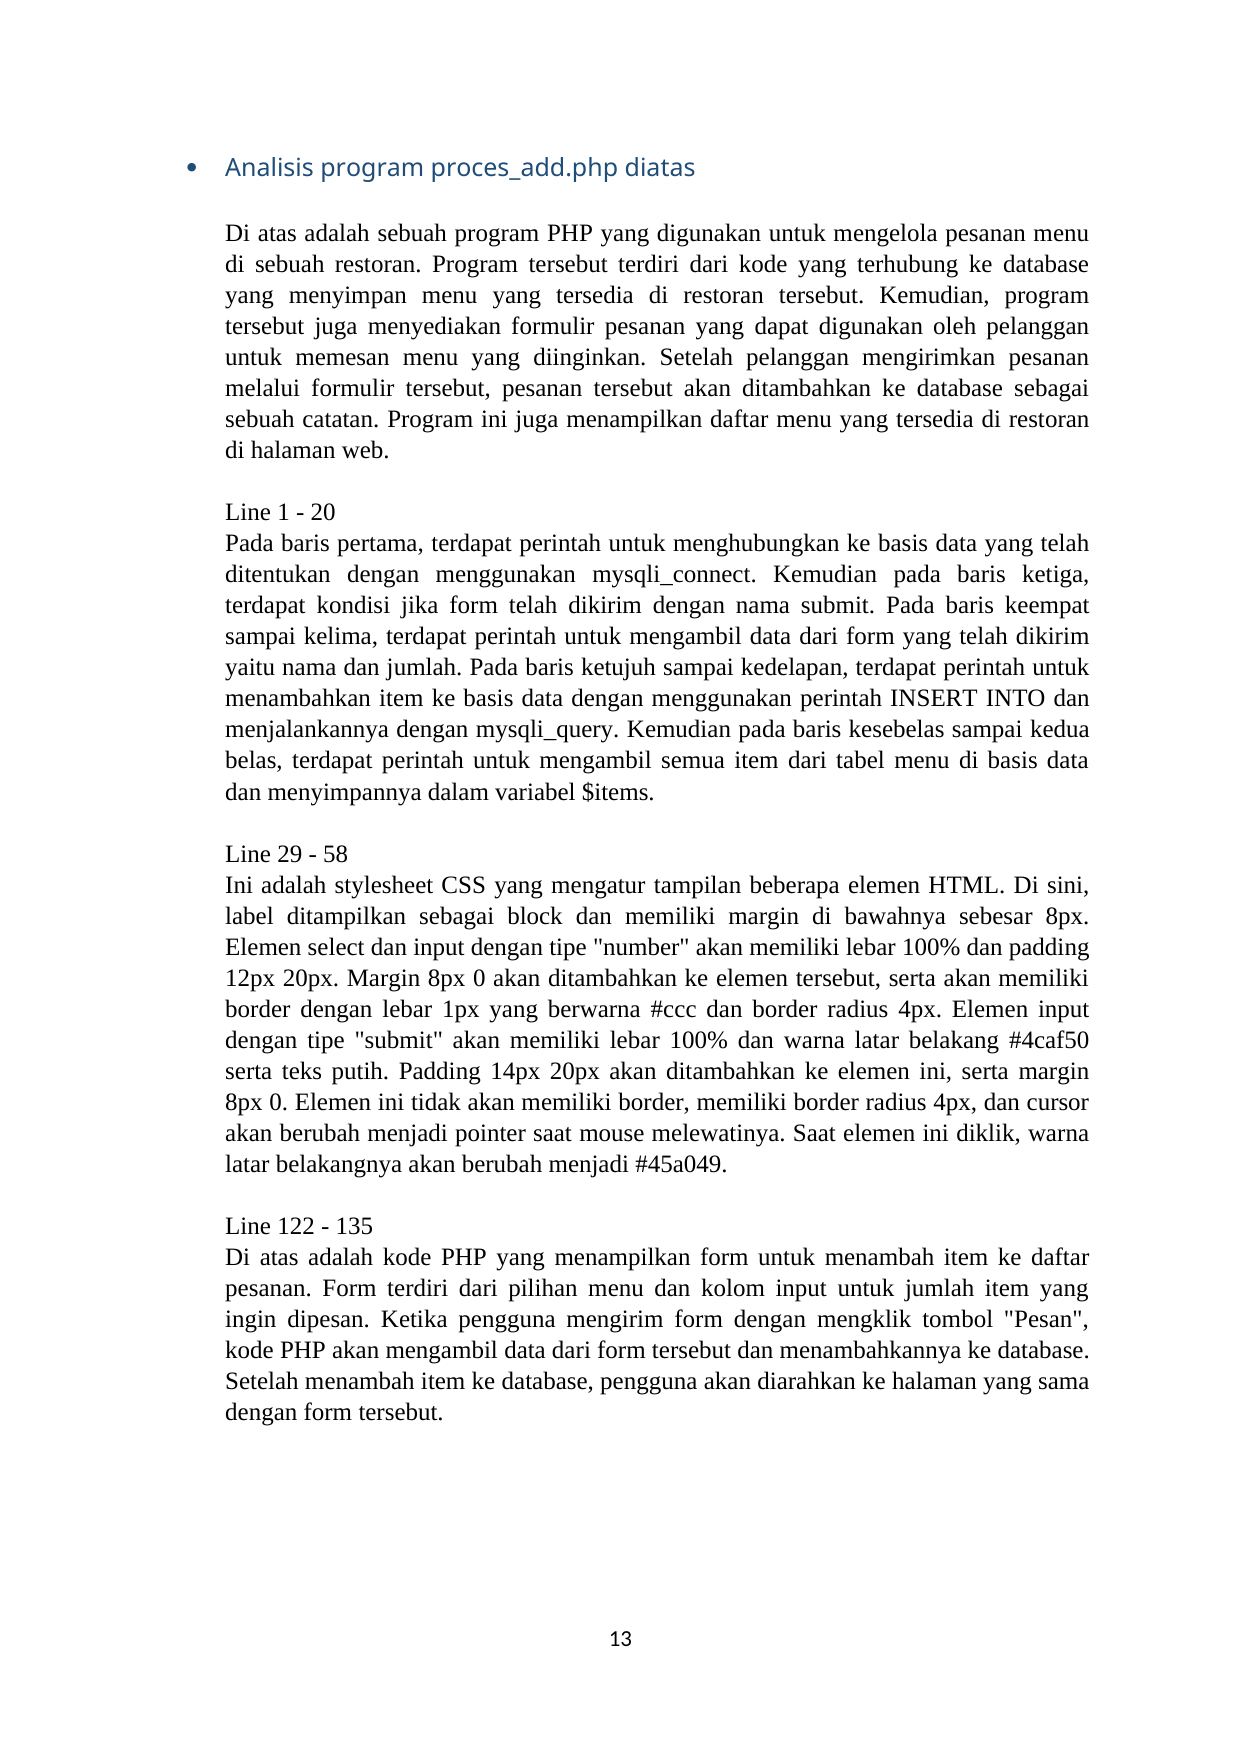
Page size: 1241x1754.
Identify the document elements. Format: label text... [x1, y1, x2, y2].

list Line 122 - 135 [225, 1211, 1090, 1240]
subtitle Analisis program proces_add.php diatas [187, 150, 1090, 184]
list Di atas adalah kode PHP yang menampilkan form untuk menambah item ke daftar pesanan. Form terdiri dari pilihan menu dan kolom input untuk jumlah item yang ingin dipesan. Ketika pengguna mengirim form dengan mengklik tombol "Pesan", kode PHP akan mengambil data dari form tersebut dan menambahkannya ke database. Setelah menambah item ke database, pengguna akan diarahkan ke halaman yang sama dengan form tersebut. [225, 1242, 1090, 1426]
list Ini adalah stylesheet CSS yang mengatur tampilan beberapa elemen HTML. Di sini, label ditampilkan sebagai block dan memiliki margin di bawahnya sebesar 8px. Elemen select dan input dengan tipe "number" akan memiliki lebar 100% dan padding 12px 20px. Margin 8px 0 akan ditambahkan ke elemen tersebut, serta akan memiliki border dengan lebar 1px yang berwarna #ccc dan border radius 4px. Elemen input dengan tipe "submit" akan memiliki lebar 100% dan warna latar belakang #4caf50 serta teks putih. Padding 14px 20px akan ditambahkan ke elemen ini, serta margin 8px 0. Elemen ini tidak akan memiliki border, memiliki border radius 4px, dan cursor akan berubah menjadi pointer saat mouse melewatinya. Saat elemen ini diklik, warna latar belakangnya akan berubah menjadi #45a049. [225, 870, 1090, 1178]
list Line 29 - 58 [225, 839, 1090, 867]
list Di atas adalah sebuah program PHP yang digunakan untuk mengelola pesanan menu di sebuah restoran. Program tersebut terdiri dari kode yang terhubung ke database yang menyimpan menu yang tersedia di restoran tersebut. Kemudian, program tersebut juga menyediakan formulir pesanan yang dapat digunakan oleh pelanggan untuk memesan menu yang diinginkan. Setelah pelanggan mengirimkan pesanan melalui formulir tersebut, pesanan tersebut akan ditambahkan ke database sebagai sebuah catatan. Program ini juga menampilkan daftar menu yang tersedia di restoran di halaman web. [225, 218, 1090, 464]
list Line 1 - 20 [225, 497, 1090, 526]
list Pada baris pertama, terdapat perintah untuk menghubungkan ke basis data yang telah ditentukan dengan menggunakan mysqli_connect. Kemudian pada baris ketiga, terdapat kondisi jika form telah dikirim dengan nama submit. Pada baris keempat sampai kelima, terdapat perintah untuk mengambil data dari form yang telah dikirim yaitu nama dan jumlah. Pada baris ketujuh sampai kedelapan, terdapat perintah untuk menambahkan item ke basis data dengan menggunakan perintah INSERT INTO dan menjalankannya dengan mysqli_query. Kemudian pada baris kesebelas sampai kedua belas, terdapat perintah untuk mengambil semua item dari tabel menu di basis data dan menyimpannya dalam variabel $items. [225, 528, 1090, 805]
